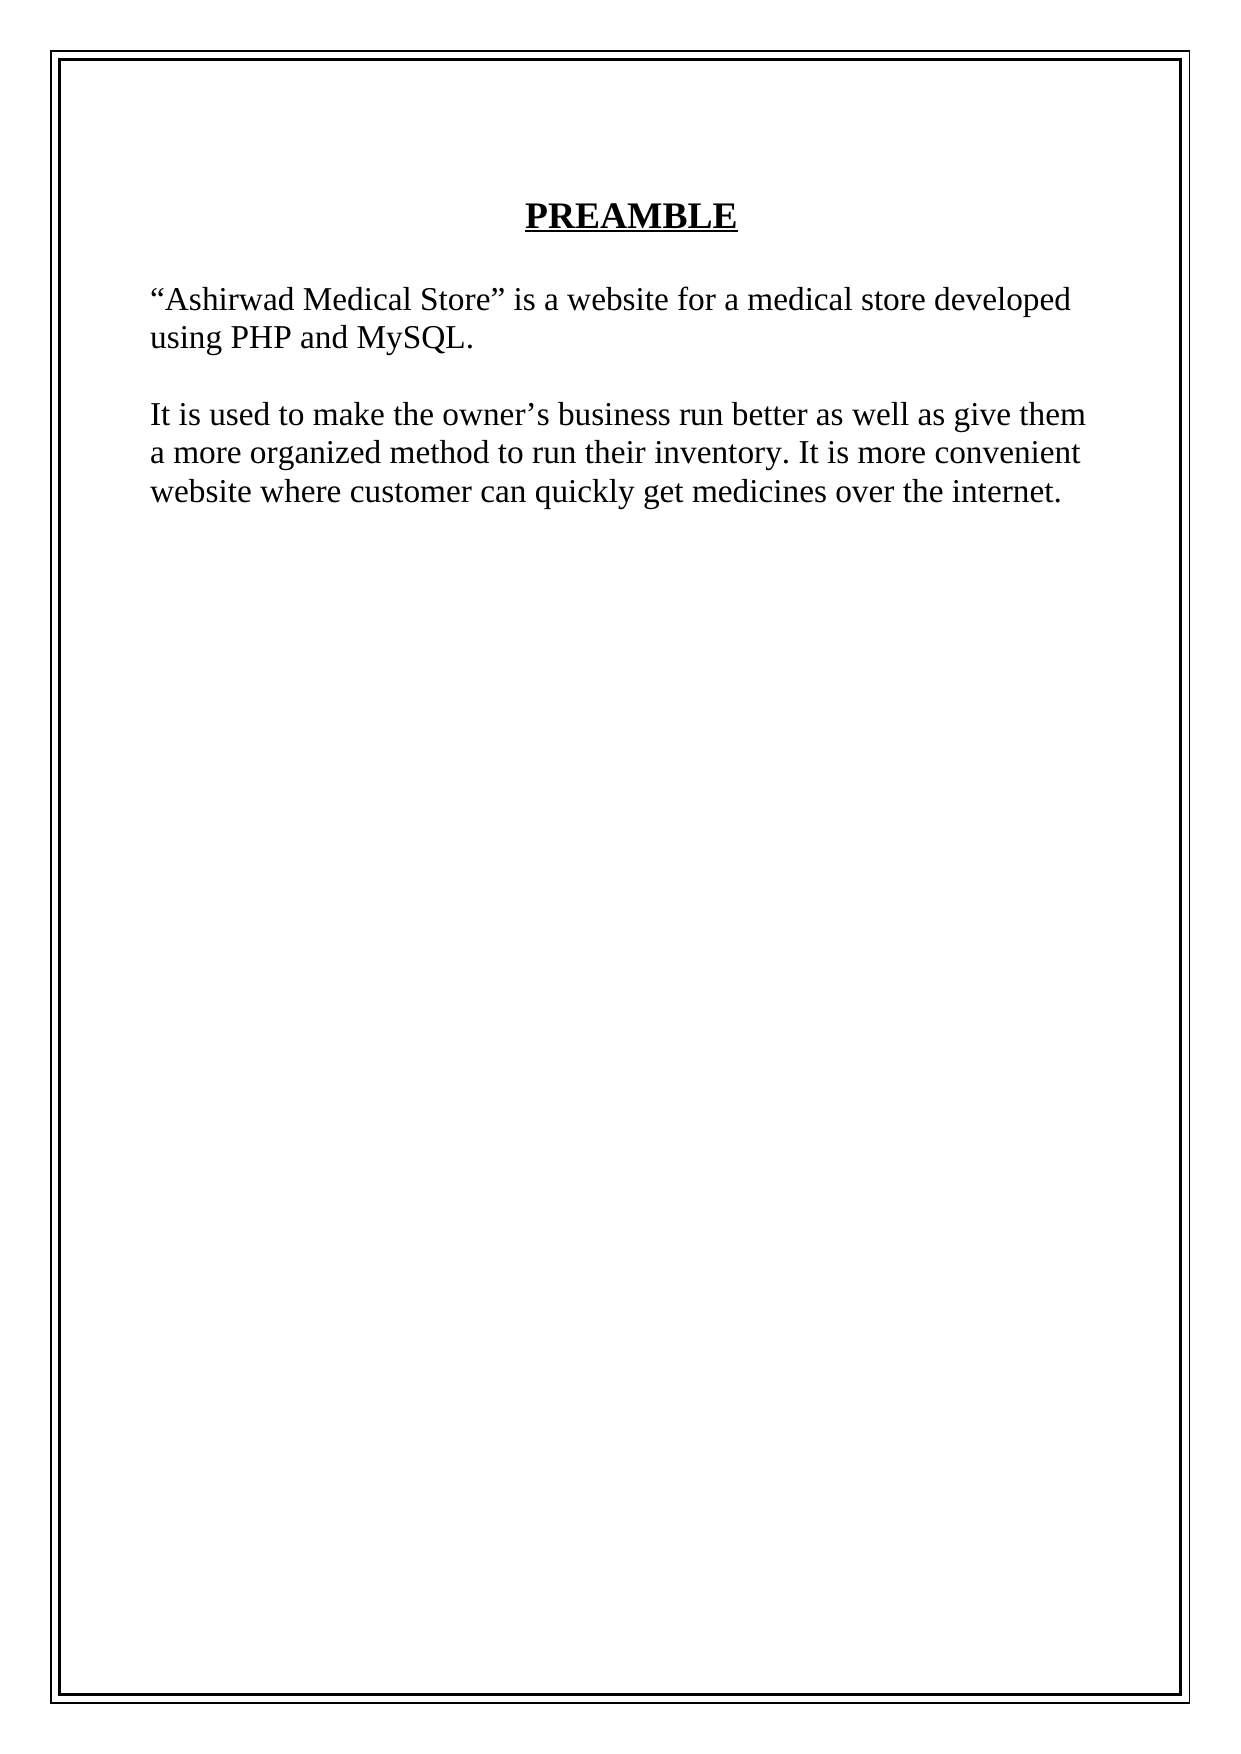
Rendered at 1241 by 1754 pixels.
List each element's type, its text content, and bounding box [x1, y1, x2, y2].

text “Ashirwad Medical Store” is a website for a medical store developed using PHP and MySQL. [150, 279, 1090, 356]
text It is used to make the owner’s business run better as well as give them a more organized method to run their inventory. It is more convenient website where customer can quickly get medicines over the internet. [150, 394, 1090, 509]
text PREAMBLE [450, 193, 1090, 236]
